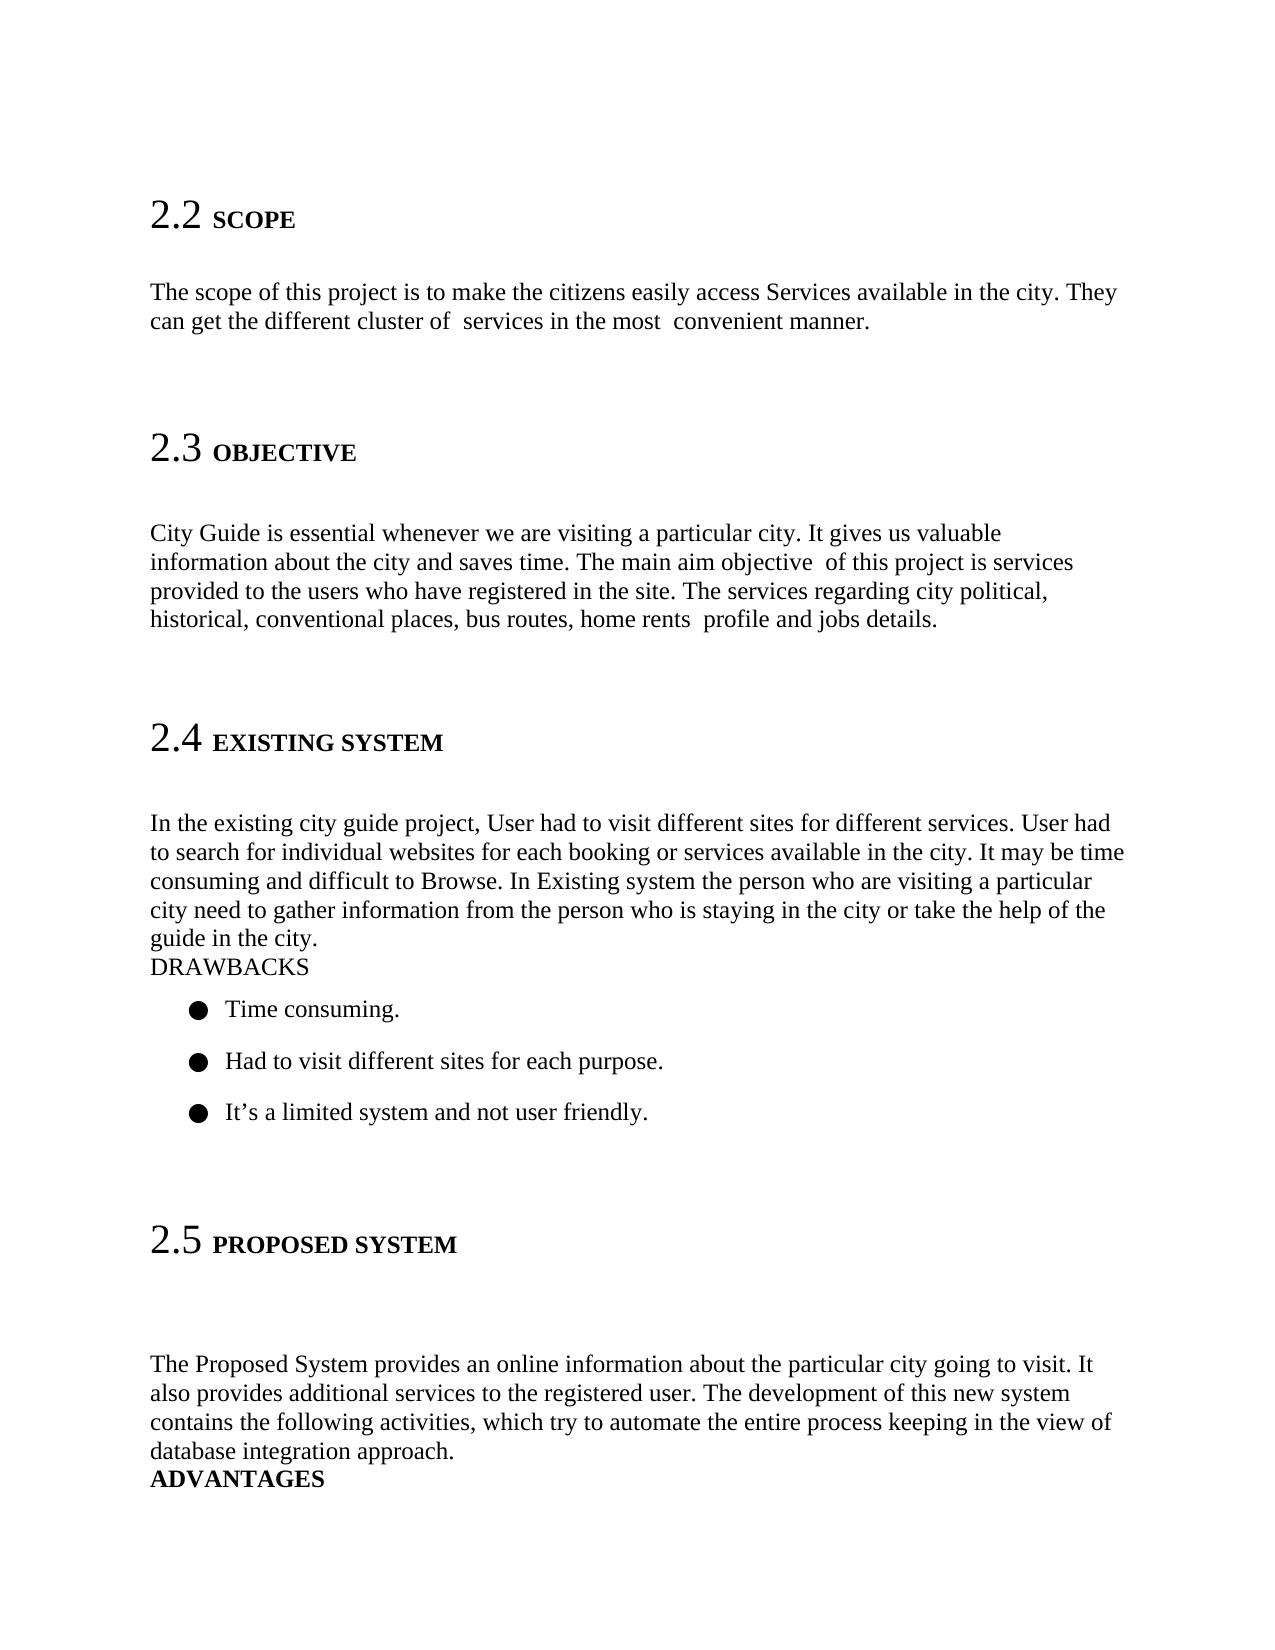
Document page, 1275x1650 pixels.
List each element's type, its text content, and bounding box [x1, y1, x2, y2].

text In the existing city guide project, User had to visit different sites for different services. User had to search for individual websites for each booking or services available in the city. It may be time consuming and difficult to Browse. In Existing system the person who are visiting a particular city need to gather information from the person who is staying in the city or take the help of the guide in the city. [150, 808, 1125, 952]
text DRAWBACKS [150, 952, 1125, 981]
text 2.3 OBJECTIVE [150, 422, 1125, 470]
text The scope of this project is to make the citizens easily access Services available in the city. They can get the different cluster of services in the most convenient manner. [150, 277, 1125, 335]
text The Proposed System provides an online information about the particular city going to visit. It also provides additional services to the registered user. The development of this new system contains the following activities, which try to automate the entire process keeping in the view of database integration approach. [150, 1349, 1125, 1464]
text 2.5 PROPOSED SYSTEM [150, 1214, 1125, 1262]
list Had to visit different sites for each purpose. [187, 1032, 1125, 1083]
text 2.4 EXISTING SYSTEM [150, 713, 1125, 761]
text City Guide is essential whenever we are visiting a particular city. It gives us valuable information about the city and saves time. The main aim objective of this project is services provided to the users who have registered in the site. The services regarding city political, historical, conventional places, bus routes, home rents profile and jobs details. [150, 518, 1125, 633]
list Time consuming. [187, 981, 1125, 1032]
text ADVANTAGES [150, 1464, 1125, 1493]
list It’s a limited system and not user friendly. [187, 1083, 1125, 1135]
text 2.2 SCOPE [150, 190, 1125, 238]
